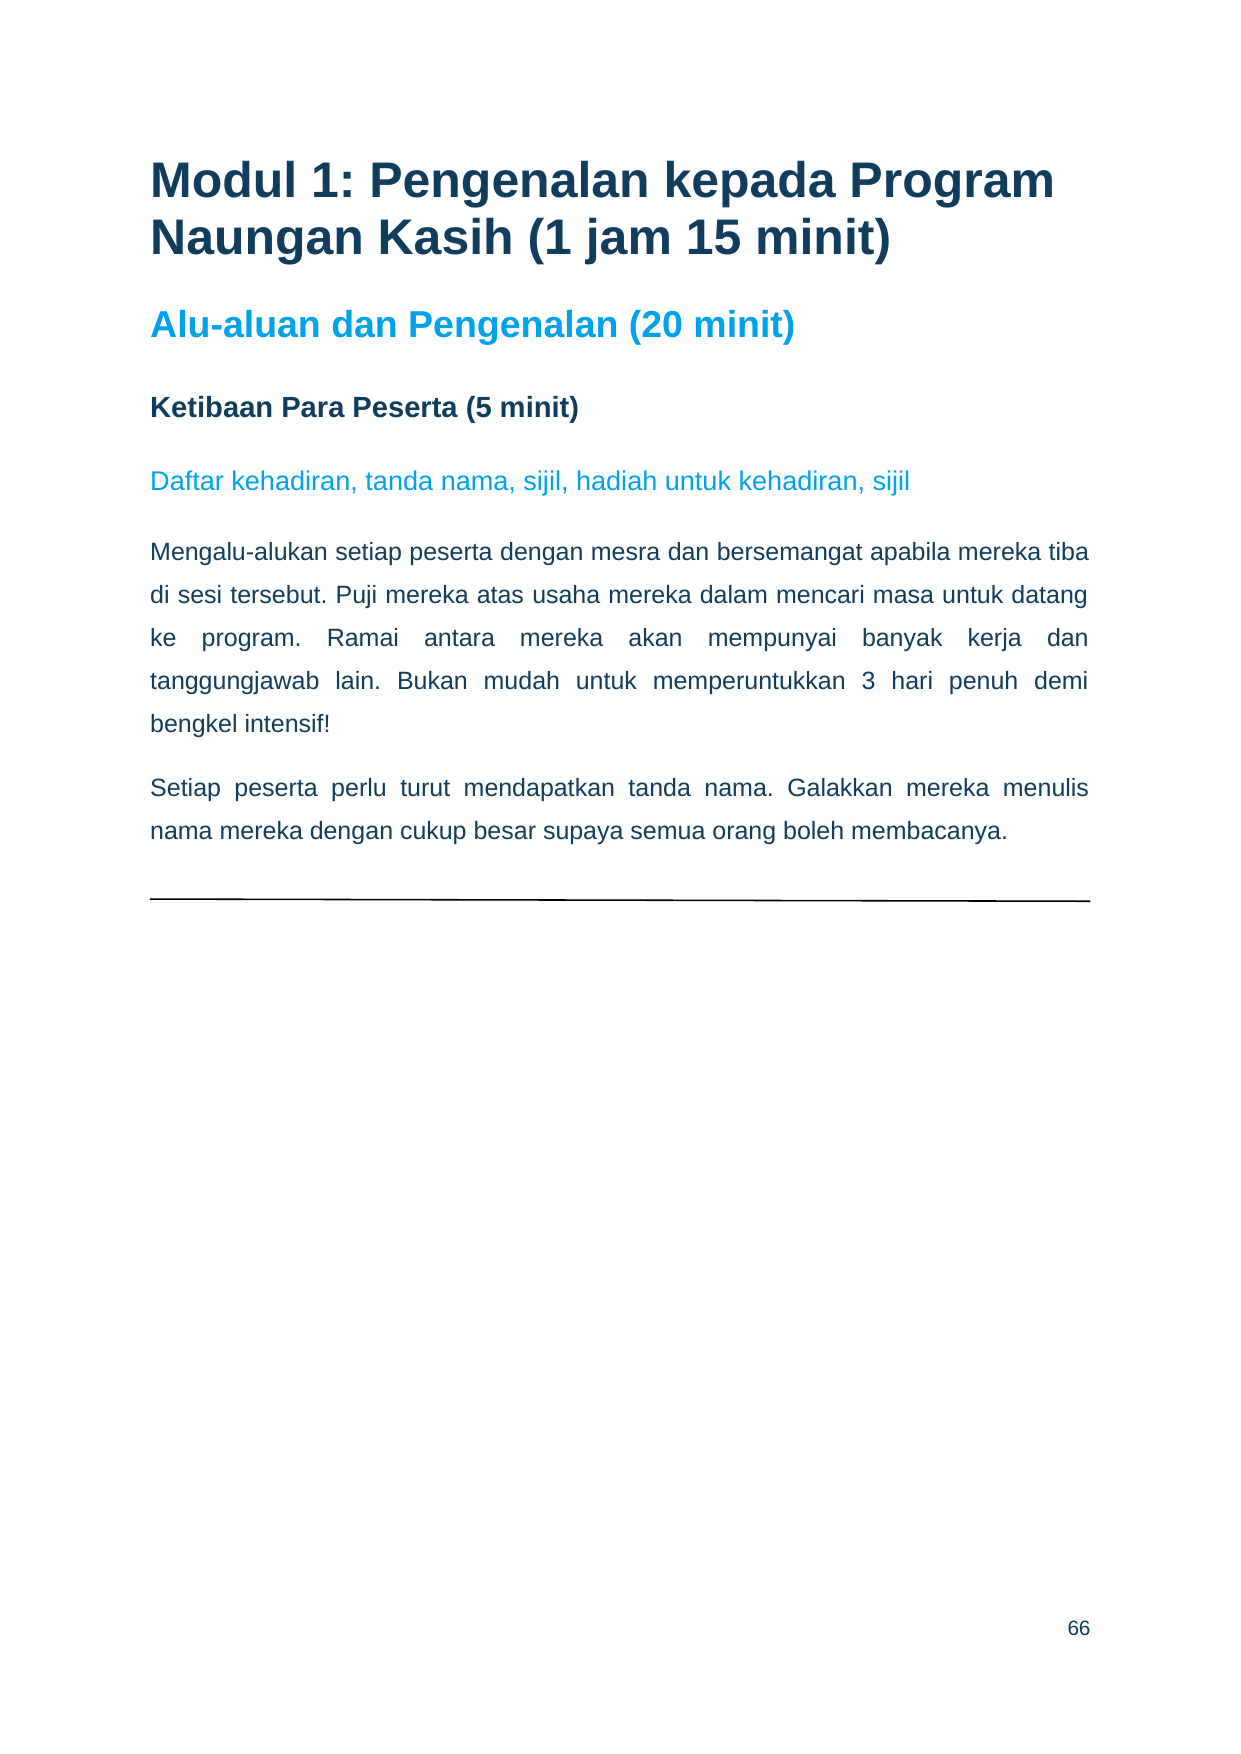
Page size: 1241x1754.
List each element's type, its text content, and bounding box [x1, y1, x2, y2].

subtitle Modul 1: Pengenalan kepada Program Naungan Kasih (1 jam 15 minit) [150, 150, 1090, 265]
subtitle Daftar kehadiran, tanda nama, sijil, hadiah untuk kehadiran, sijil [150, 465, 1090, 496]
text Mengalu-alukan setiap peserta dengan mesra dan bersemangat apabila mereka tiba di sesi tersebut. Puji mereka atas usaha mereka dalam mencari masa untuk datang ke program. Ramai antara mereka akan mempunyai banyak kerja dan tanggungjawab lain. Bukan mudah untuk memperuntukkan 3 hari penuh demi bengkel intensif! [150, 537, 1090, 738]
subtitle Alu-aluan dan Pengenalan (20 minit) [150, 302, 1090, 346]
subtitle Ketibaan Para Peserta (5 minit) [150, 389, 1090, 423]
text Setiap peserta perlu turut mendapatkan tanda nama. Galakkan mereka menulis nama mereka dengan cukup besar supaya semua orang boleh membacanya. [150, 773, 1090, 845]
